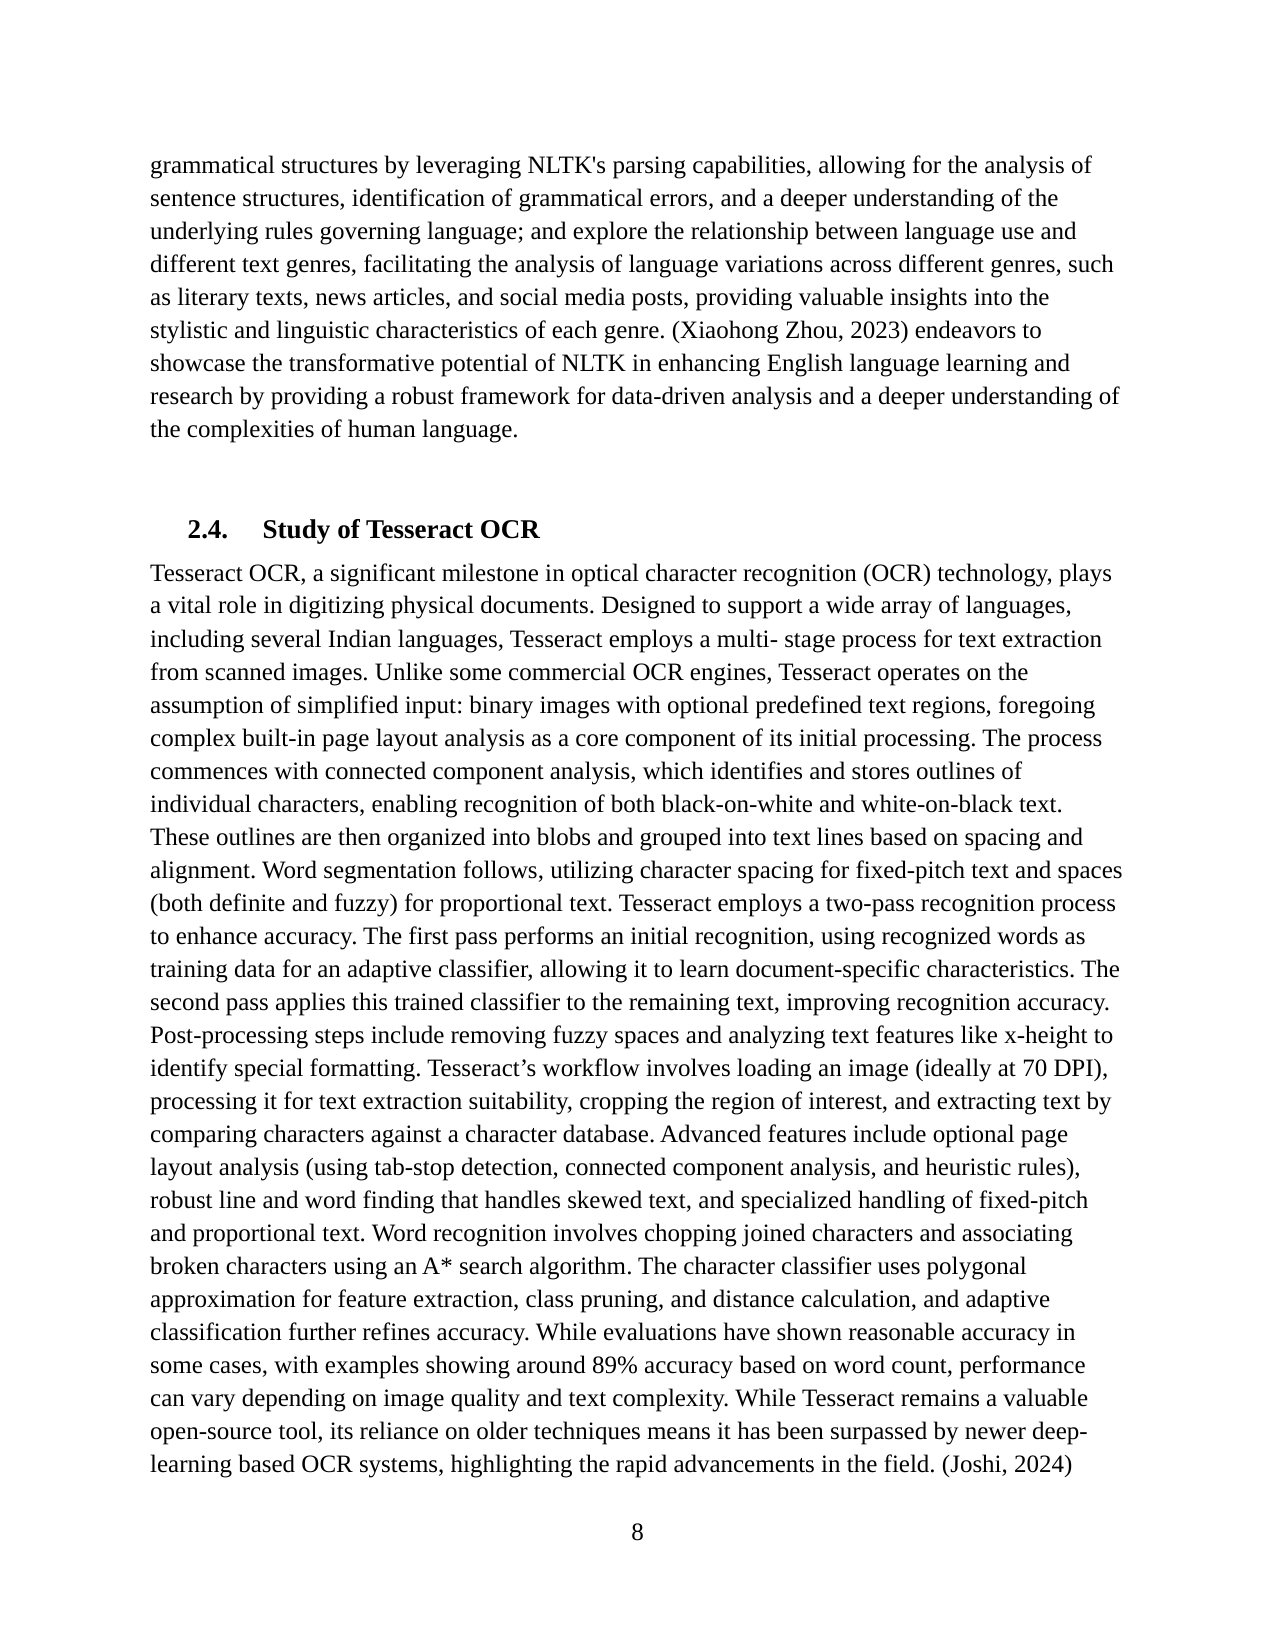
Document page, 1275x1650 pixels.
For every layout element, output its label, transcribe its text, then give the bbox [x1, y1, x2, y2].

subtitle Study of Tesseract OCR [187, 513, 1125, 545]
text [150, 150, 1125, 443]
text Tesseract OCR, a significant milestone in optical character recognition (OCR) technology, plays a vital role in digitizing physical documents. Designed to support a wide array of languages, including several Indian languages, Tesseract employs a multi- stage process for text extraction from scanned images. Unlike some commercial OCR engines, Tesseract operates on the assumption of simplified input: binary images with optional predefined text regions, foregoing complex built-in page layout analysis as a core component of its initial processing. The process commences with connected component analysis, which identifies and stores outlines of individual characters, enabling recognition of both black-on-white and white-on-black text. These outlines are then organized into blobs and grouped into text lines based on spacing and alignment. Word segmentation follows, utilizing character spacing for fixed-pitch text and spaces (both definite and fuzzy) for proportional text. Tesseract employs a two-pass recognition process to enhance accuracy. The first pass performs an initial recognition, using recognized words as training data for an adaptive classifier, allowing it to learn document-specific characteristics. The second pass applies this trained classifier to the remaining text, improving recognition accuracy. Post-processing steps include removing fuzzy spaces and analyzing text features like x-height to identify special formatting. Tesseract’s workflow involves loading an image (ideally at 70 DPI), processing it for text extraction suitability, cropping the region of interest, and extracting text by comparing characters against a character database. Advanced features include optional page layout analysis (using tab-stop detection, connected component analysis, and heuristic rules), robust line and word finding that handles skewed text, and specialized handling of fixed-pitch and proportional text. Word recognition involves chopping joined characters and associating broken characters using an A* search algorithm. The character classifier uses polygonal approximation for feature extraction, class pruning, and distance calculation, and adaptive classification further refines accuracy. While evaluations have shown reasonable accuracy in some cases, with examples showing around 89% accuracy based on word count, performance can vary depending on image quality and text complexity. While Tesseract remains a valuable open-source tool, its reliance on older techniques means it has been surpassed by newer deep-learning based OCR systems, highlighting the rapid advancements in the field. (Joshi, 2024) [150, 558, 1125, 1478]
